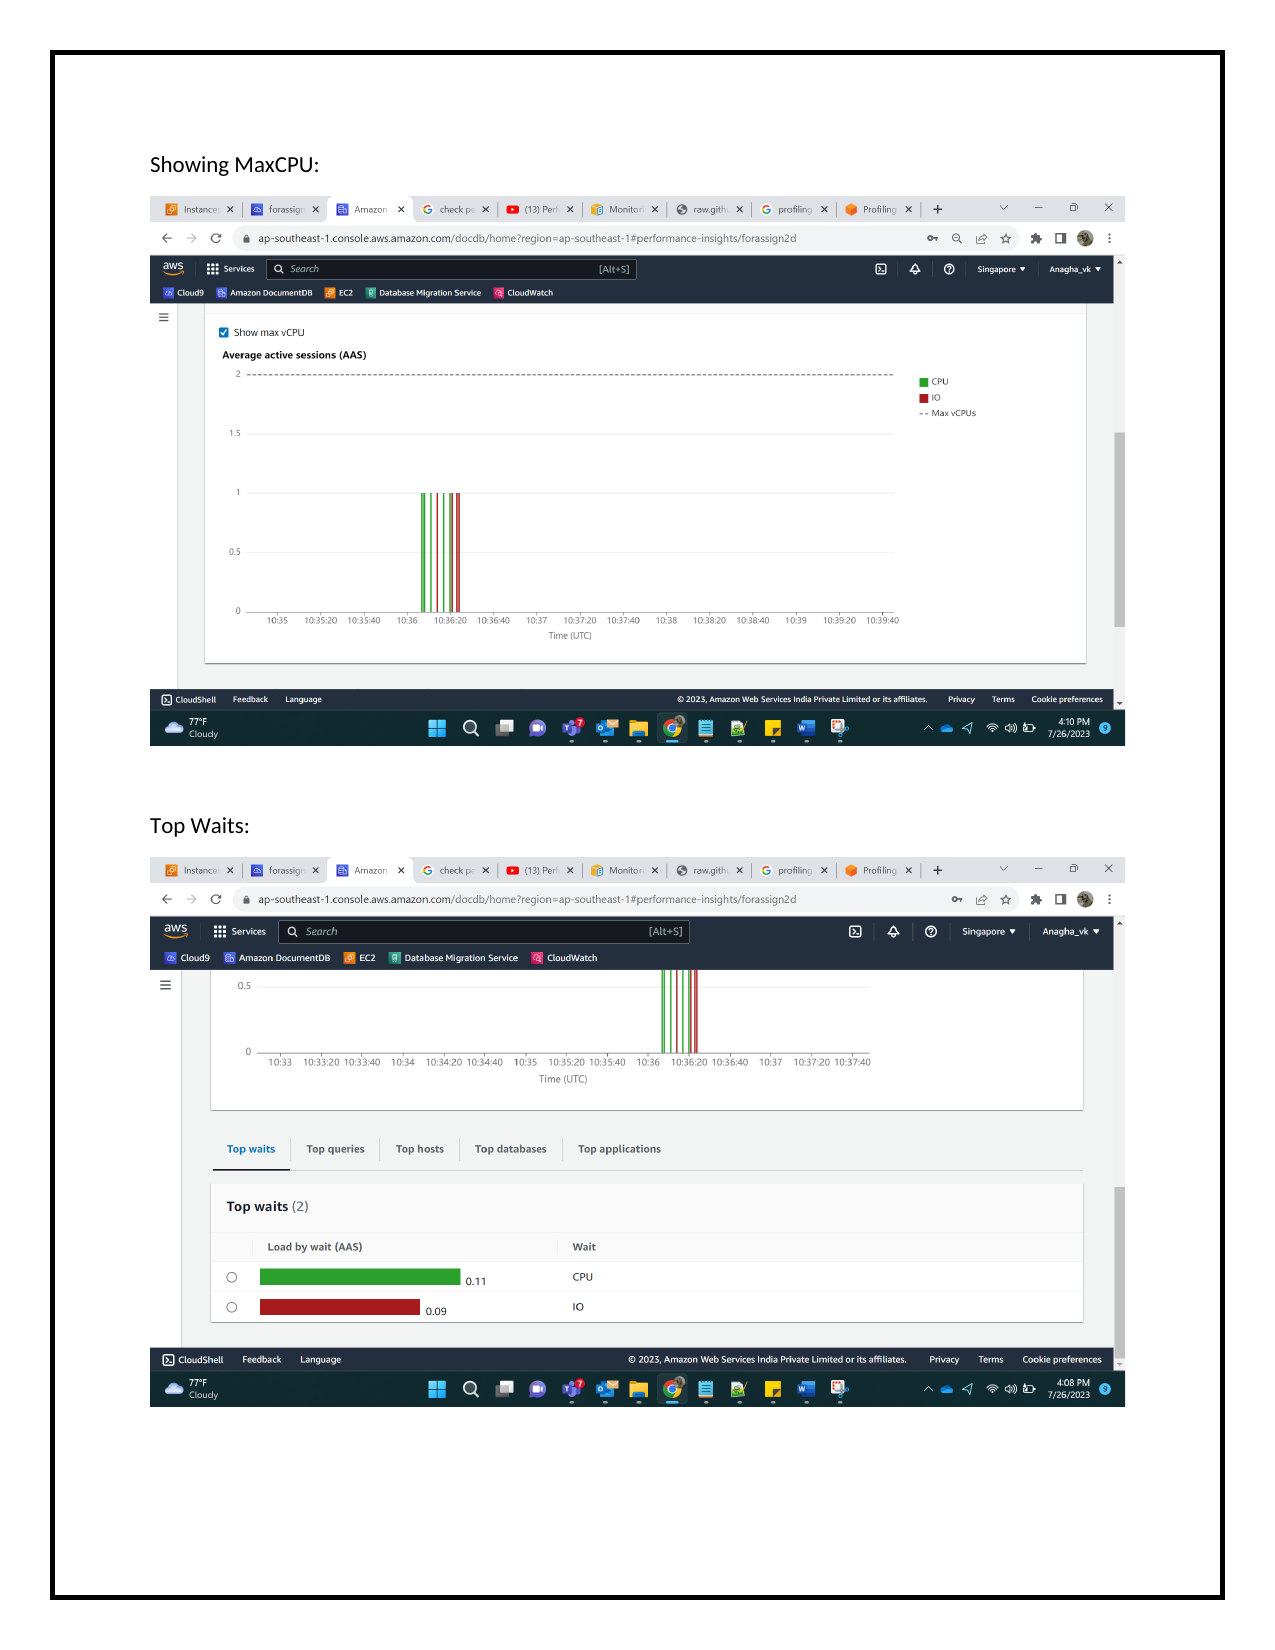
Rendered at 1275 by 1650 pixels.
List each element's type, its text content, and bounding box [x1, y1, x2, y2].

picture [150, 857, 1125, 1407]
picture [150, 196, 1125, 746]
text Showing MaxCPU: [150, 150, 1125, 178]
text Top Waits: [150, 811, 1125, 839]
